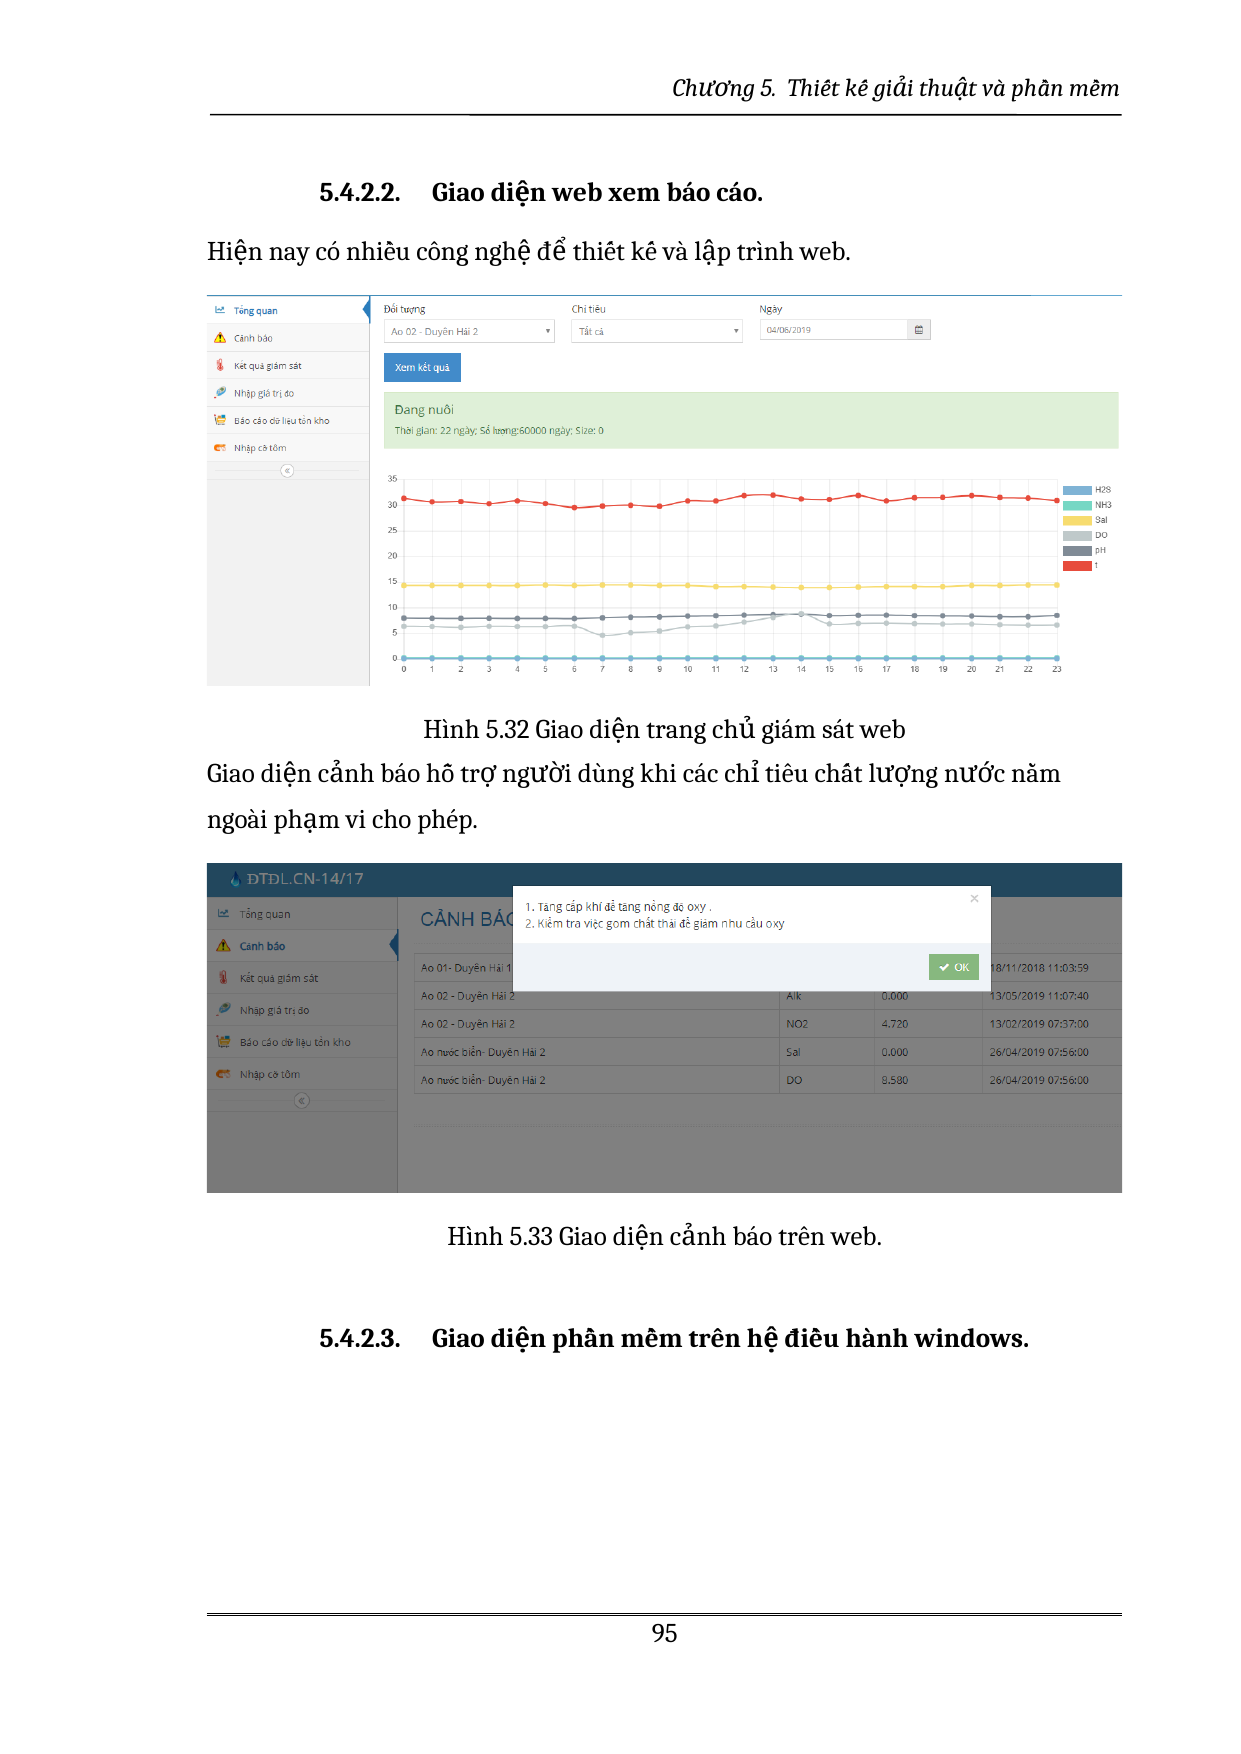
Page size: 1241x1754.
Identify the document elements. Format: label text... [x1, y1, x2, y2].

picture [206, 863, 1123, 1193]
text Giao diện cảnh báo hỗ trợ người dùng khi các chỉ tiêu chất lượng nước nằm ngoài phạm vi cho phép. [207, 758, 1122, 835]
subtitle Giao diện web xem báo cáo. [319, 177, 1122, 208]
picture [206, 295, 1123, 686]
subtitle Giao diện phần mềm trên hệ điều hành windows. [319, 1323, 1122, 1354]
text Hiện nay có nhiều công nghệ để thiết kế và lập trình web. [207, 236, 1122, 267]
